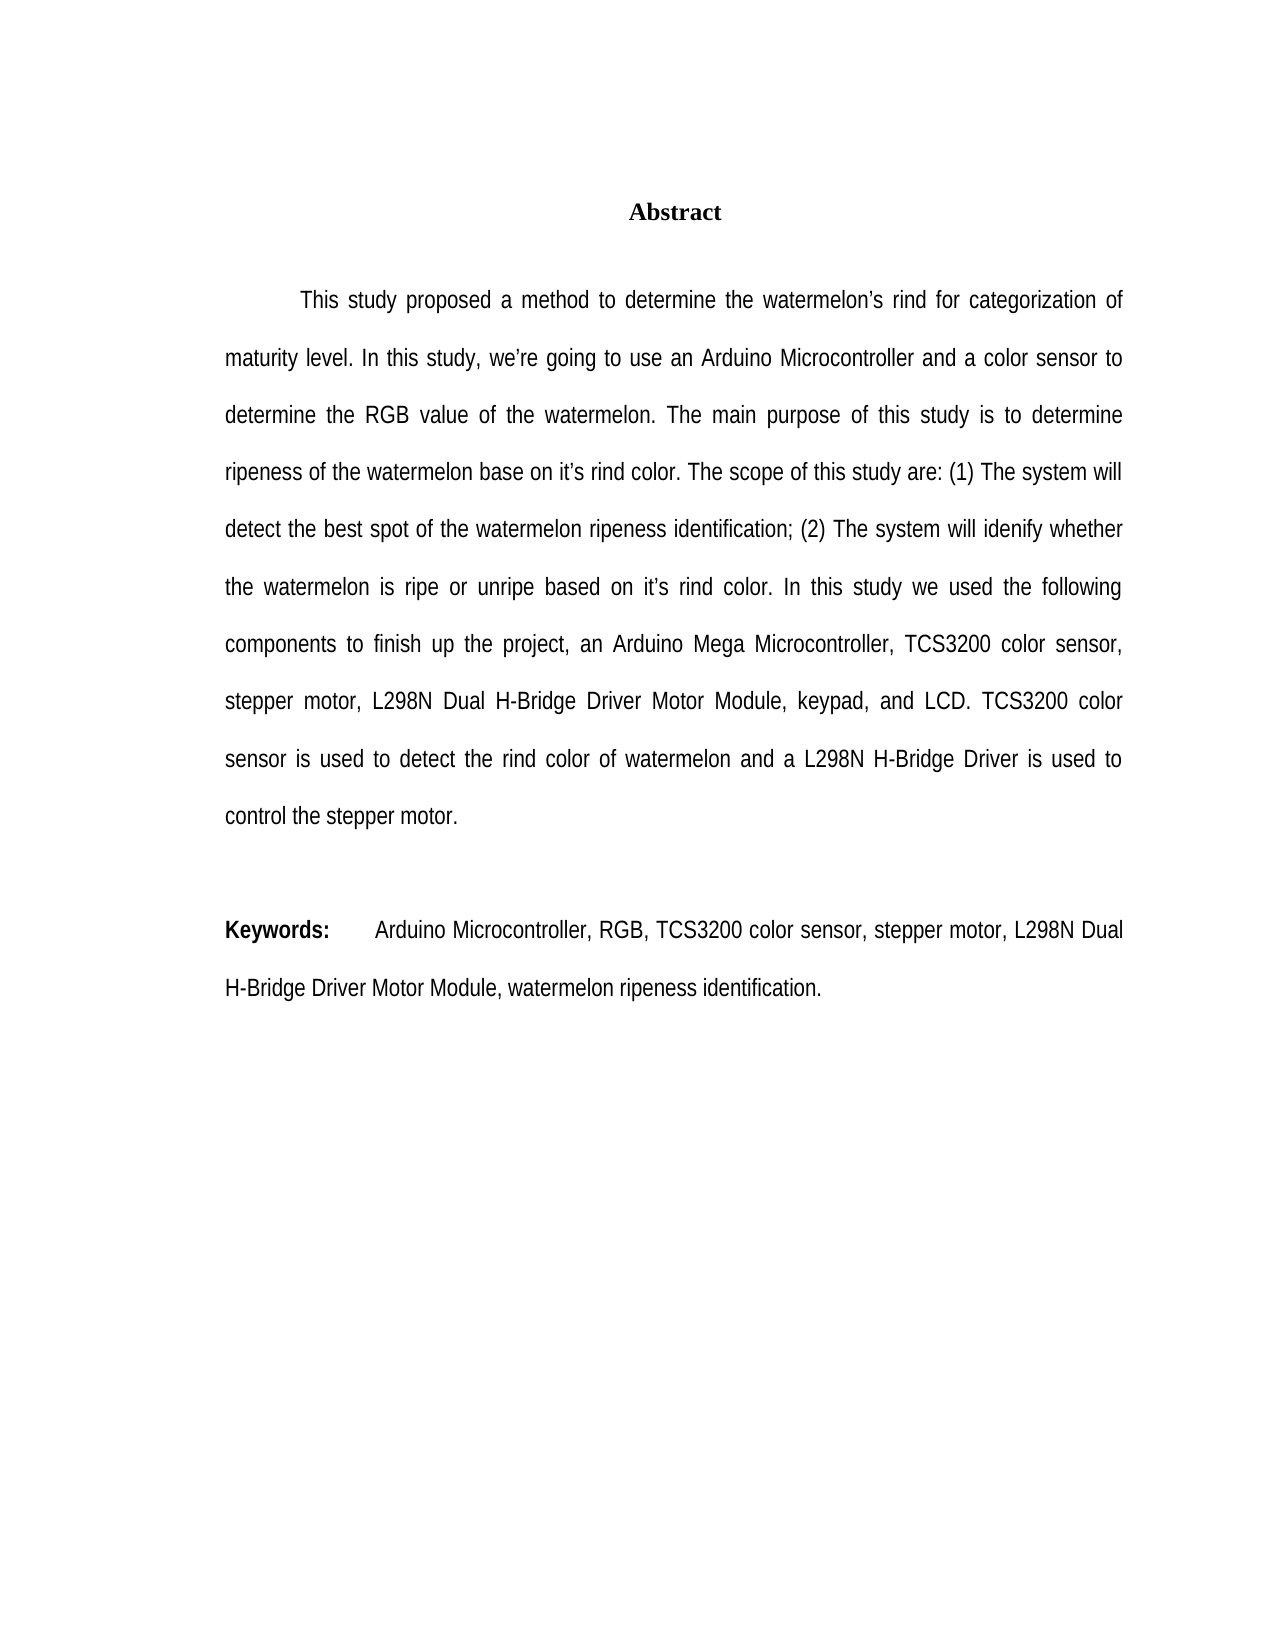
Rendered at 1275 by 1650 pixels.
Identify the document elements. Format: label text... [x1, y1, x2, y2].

subtitle Abstract [225, 197, 1125, 226]
text This study proposed a method to determine the watermelon’s rind for categorization of maturity level. In this study, we’re going to use an Arduino Microcontroller and a color sensor to determine the RGB value of the watermelon. The main purpose of this study is to determine ripeness of the watermelon base on it’s rind color. The scope of this study are: (1) The system will detect the best spot of the watermelon ripeness identification; (2) The system will idenify whether the watermelon is ripe or unripe based on it’s rind color. In this study we used the following components to finish up the project, an Arduino Mega Microcontroller, TCS3200 color sensor, stepper motor, L298N Dual H-Bridge Driver Motor Module, keypad, and LCD. TCS3200 color sensor is used to detect the rind color of watermelon and a L298N H-Bridge Driver is used to control the stepper motor. [225, 285, 1125, 829]
text Keywords: Arduino Microcontroller, RGB, TCS3200 color sensor, stepper motor, L298N Dual H-Bridge Driver Motor Module, watermelon ripeness identification. [225, 915, 1125, 1001]
